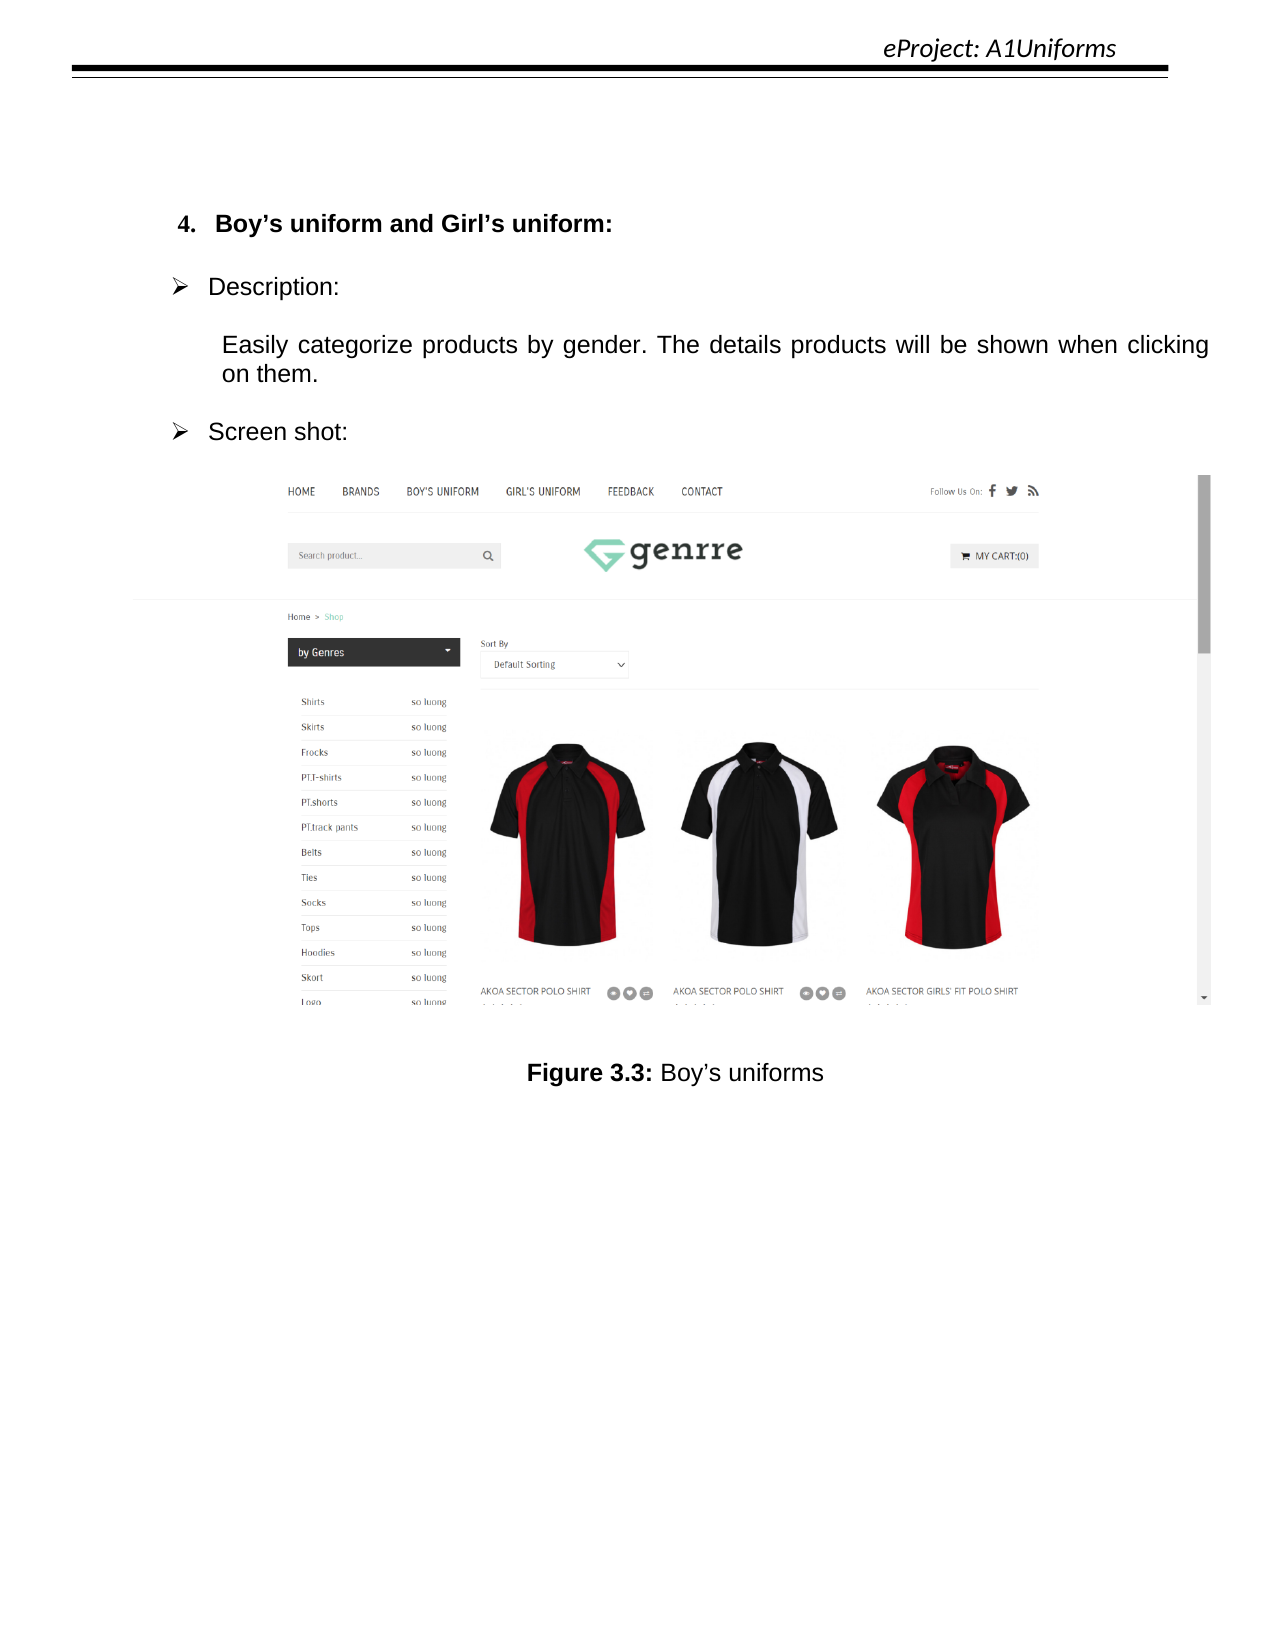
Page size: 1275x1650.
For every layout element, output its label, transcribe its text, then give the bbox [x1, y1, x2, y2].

text Figure 3.3: Boy’s uniforms [133, 1058, 1211, 1086]
list Description: [170, 272, 1211, 301]
list Easily categorize products by gender. The details products will be shown when clicking on them. [222, 330, 1211, 388]
picture [132, 475, 1211, 1005]
list Boy’s uniform and Girl’s uniform: [177, 208, 1211, 237]
list Screen shot: [170, 417, 1211, 446]
